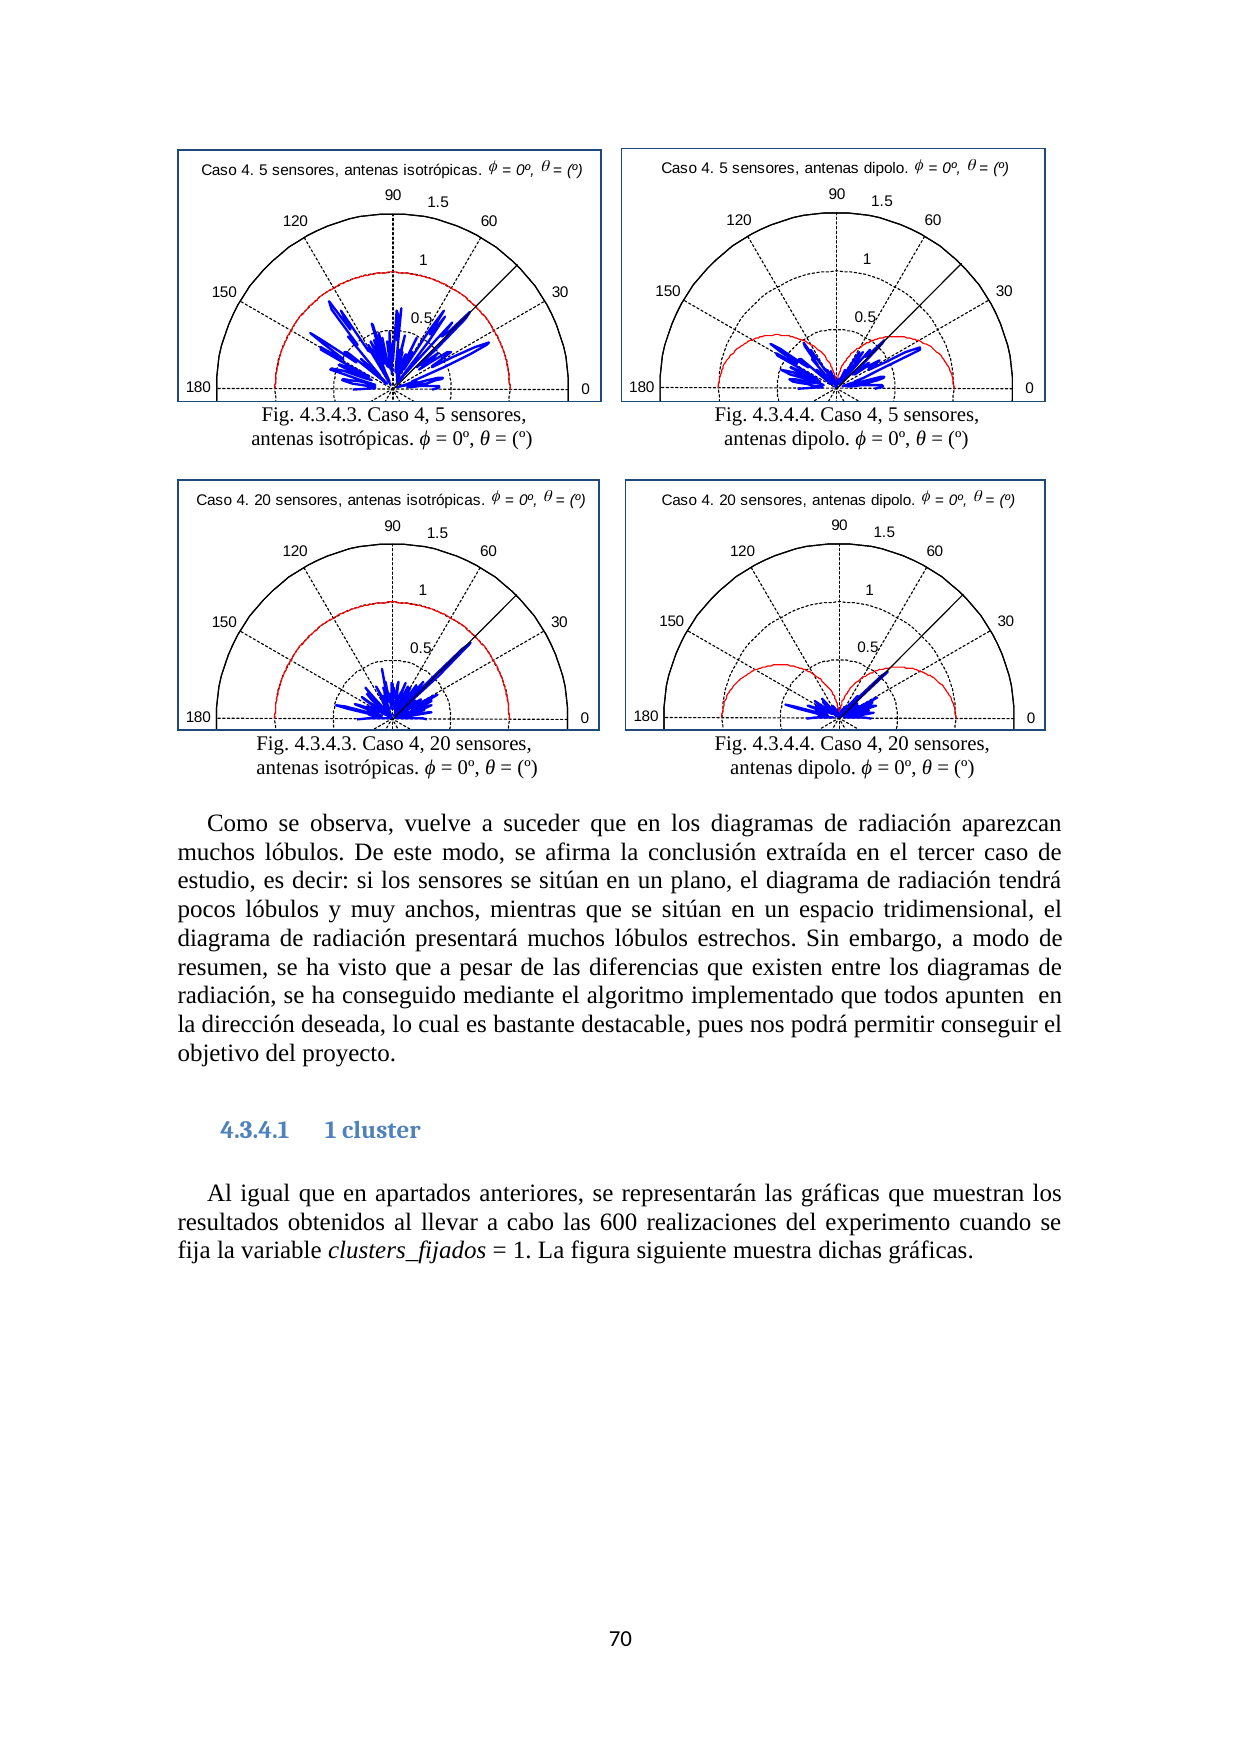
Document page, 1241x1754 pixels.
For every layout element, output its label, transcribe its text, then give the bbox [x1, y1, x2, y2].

subtitle 1 cluster [220, 1116, 1063, 1145]
text Fig. 4.3.4.3. Caso 4, 20 sensores, Fig. 4.3.4.4. Caso 4, 20 sensores, [177, 731, 1063, 755]
text antenas isotrópicas. ϕ = 0º, θ = (º) antenas dipolo. ϕ = 0º, θ = (º) [177, 755, 1063, 779]
text Fig. 4.3.4.3. Caso 4, 5 sensores, Fig. 4.3.4.4. Caso 4, 5 sensores, [177, 402, 1063, 426]
text Como se observa, vuelve a suceder que en los diagramas de radiación aparezcan muchos lóbulos. De este modo, se afirma la conclusión extraída en el tercer caso de estudio, es decir: si los sensores se sitúan en un plano, el diagrama de radiación tendrá pocos lóbulos y muy anchos, mientras que se sitúan en un espacio tridimensional, el diagrama de radiación presentará muchos lóbulos estrechos. Sin embargo, a modo de resumen, se ha visto que a pesar de las diferencias que existen entre los diagramas de radiación, se ha conseguido mediante el algoritmo implementado que todos apunten en la dirección deseada, lo cual es bastante destacable, pues nos podrá permitir conseguir el objetivo del proyecto. [177, 808, 1063, 1067]
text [177, 426, 1063, 450]
text Al igual que en apartados anteriores, se representarán las gráficas que muestran los resultados obtenidos al llevar a cabo las 600 realizaciones del experimento cuando se fija la variable clusters_fijados = 1. La figura siguiente muestra dichas gráficas. [177, 1178, 1063, 1264]
